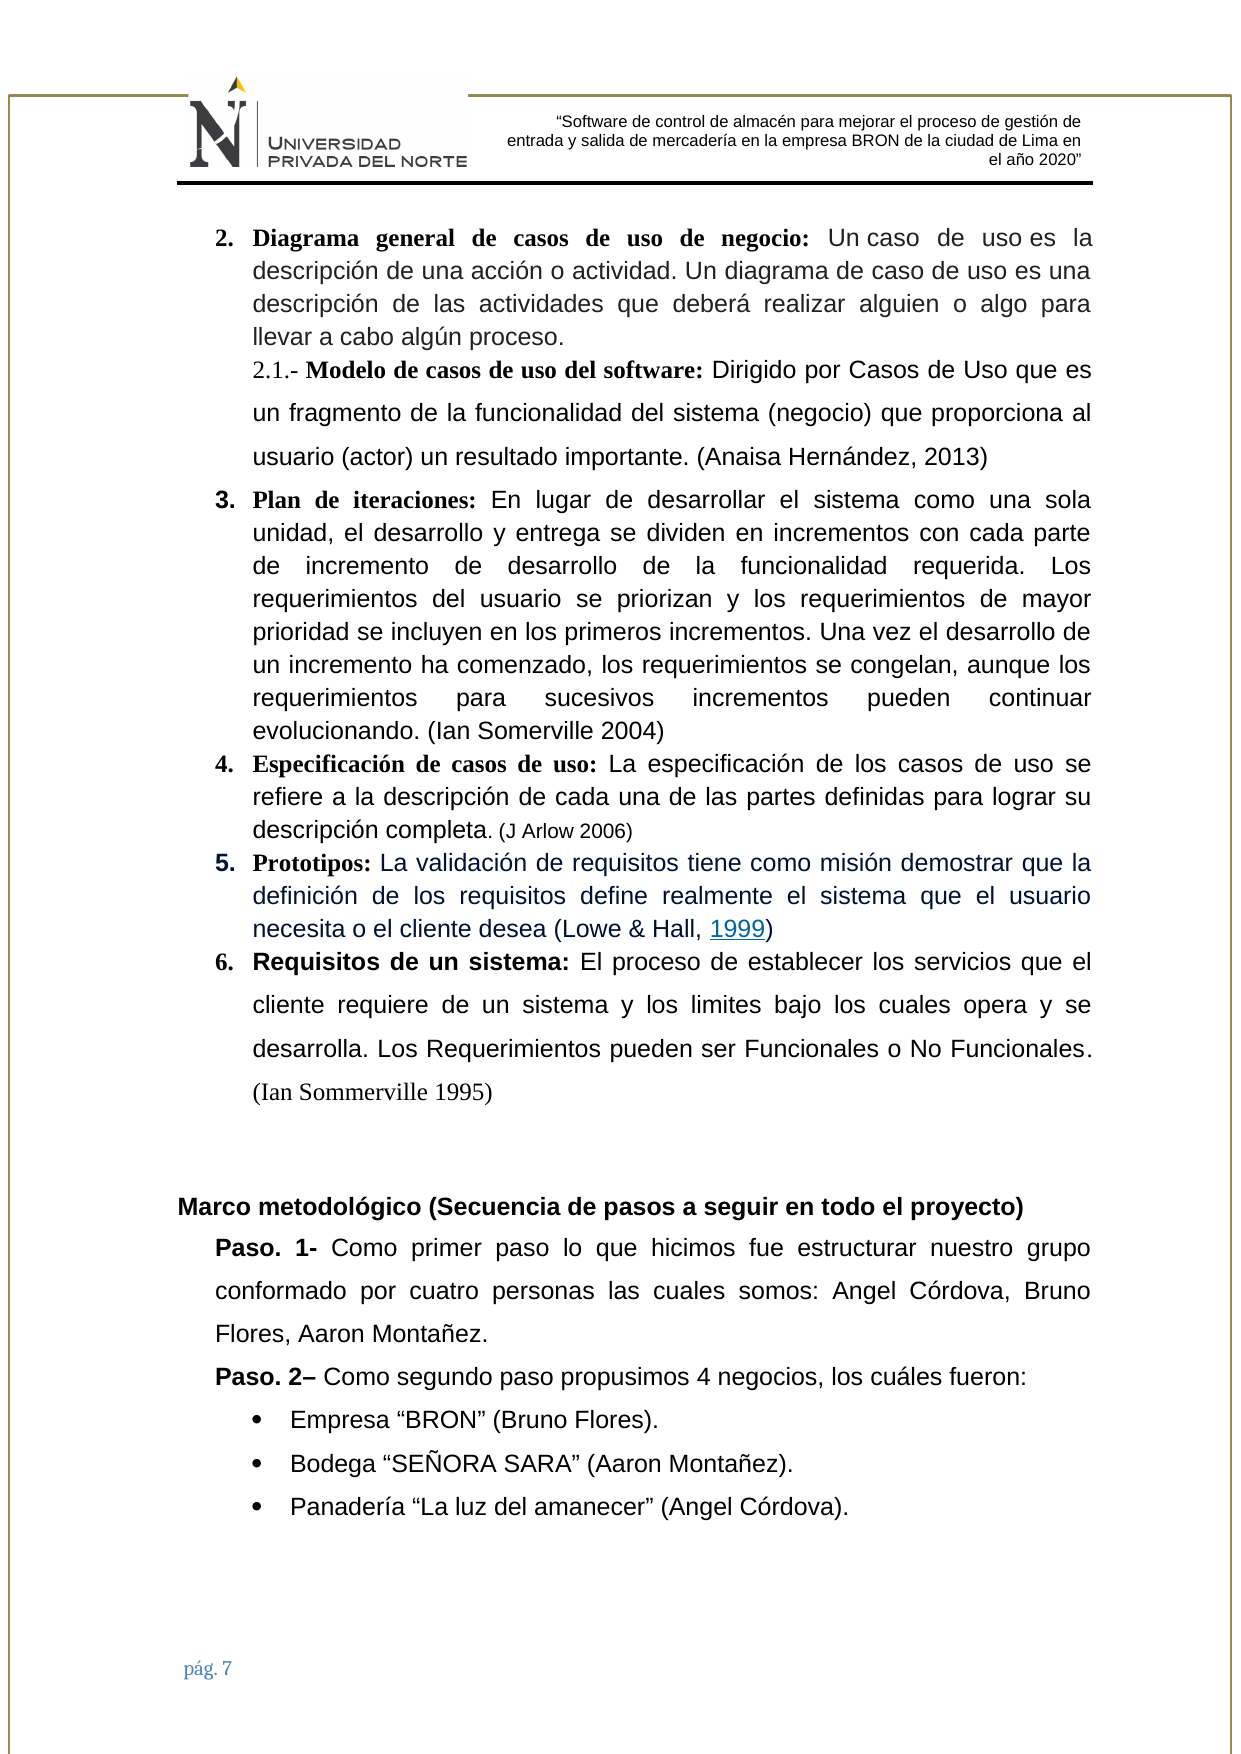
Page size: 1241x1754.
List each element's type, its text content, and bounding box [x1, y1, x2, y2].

list Panadería “La luz del amanecer” (Angel Córdova). [252, 1492, 1092, 1521]
text Paso. 2– Como segundo paso propusimos 4 negocios, los cuáles fueron: [215, 1362, 1092, 1391]
list 2.1.- Modelo de casos de uso del software: Dirigido por Casos de Uso que es un fragmento de la funcionalidad del sistema (negocio) que proporciona al usuario (actor) un resultado importante. (Anaisa Hernández, 2013) [252, 355, 1092, 470]
picture [188, 73, 469, 169]
list Prototipos: La validación de requisitos tiene como misión demostrar que la definición de los requisitos define realmente el sistema que el usuario necesita o el cliente desea (Lowe & Hall, 1999) [215, 848, 1092, 943]
list Empresa “BRON” (Bruno Flores). [252, 1406, 1092, 1434]
list Plan de iteraciones: En lugar de desarrollar el sistema como una sola unidad, el desarrollo y entrega se dividen en incrementos con cada parte de incremento de desarrollo de la funcionalidad requerida. Los requerimientos del usuario se priorizan y los requerimientos de mayor prioridad se incluyen en los primeros incrementos. Una vez el desarrollo de un incremento ha comenzado, los requerimientos se congelan, aunque los requerimientos para sucesivos incrementos pueden continuar evolucionando. (Ian Somerville 2004) [215, 484, 1092, 744]
subtitle Marco metodológico (Secuencia de pasos a seguir en todo el proyecto) [177, 1192, 1092, 1221]
text Paso. 1- Como primer paso lo que hicimos fue estructurar nuestro grupo conformado por cuatro personas las cuales somos: Angel Córdova, Bruno Flores, Aaron Montañez. [215, 1233, 1092, 1348]
list Especificación de casos de uso: La especificación de los casos de uso se refiere a la descripción de cada una de las partes definidas para lograr su descripción completa. (J Arlow 2006) [215, 749, 1092, 844]
list Bodega “SEÑORA SARA” (Aaron Montañez). [252, 1449, 1092, 1478]
list Requisitos de un sistema: El proceso de establecer los servicios que el cliente requiere de un sistema y los limites bajo los cuales opera y se desarrolla. Los Requerimientos pueden ser Funcionales o No Funcionales. (Ian Sommerville 1995) [215, 947, 1092, 1106]
list Diagrama general de casos de uso de negocio: Un caso de uso es la descripción de una acción o actividad. Un diagrama de caso de uso es una descripción de las actividades que deberá realizar alguien o algo para llevar a cabo algún proceso. [215, 223, 1092, 351]
